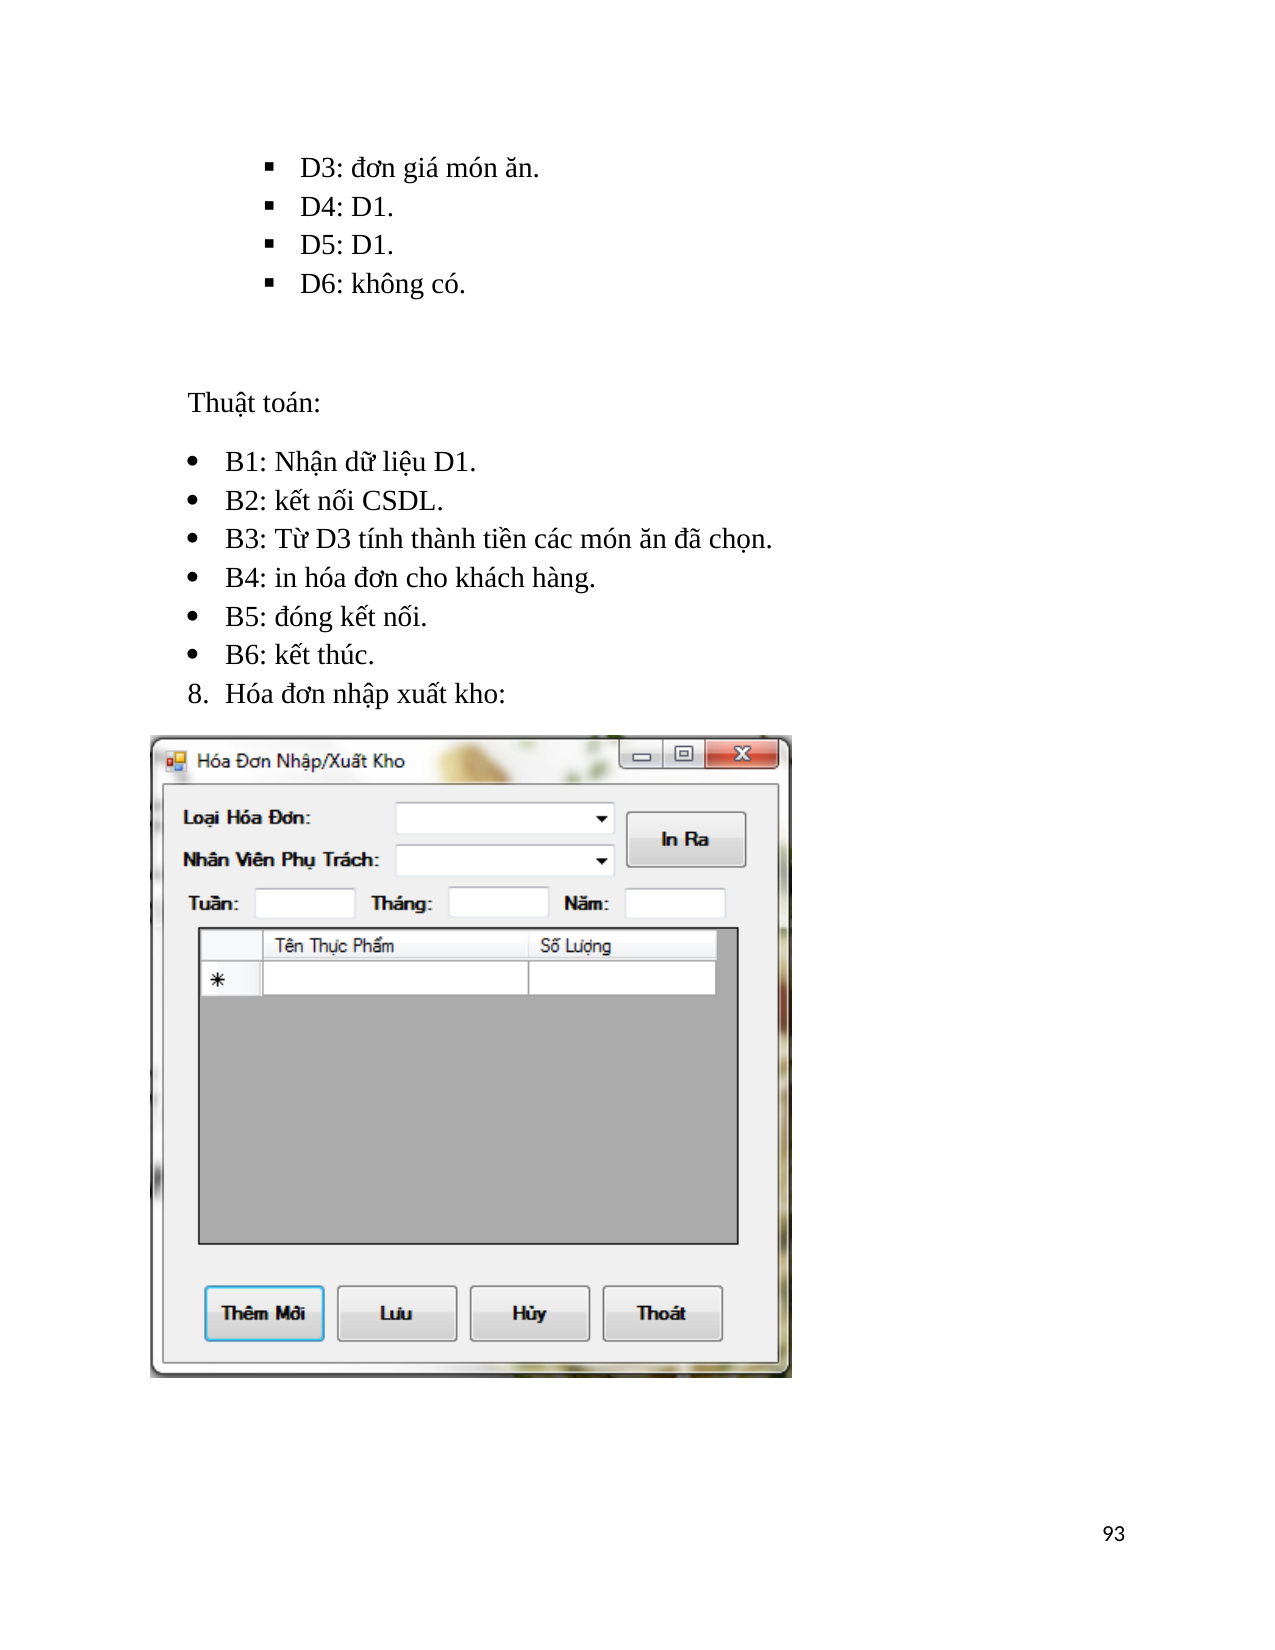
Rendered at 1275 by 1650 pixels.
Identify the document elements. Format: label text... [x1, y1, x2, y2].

list B2: kết nối CSDL. [187, 483, 1125, 516]
text Thuật toán: [150, 385, 1125, 418]
list B1: Nhận dữ liệu D1. [187, 444, 1125, 478]
list B3: Từ D3 tính thành tiền các món ăn đã chọn. [187, 521, 1125, 555]
picture [150, 735, 792, 1378]
list B6: kết thúc. [187, 637, 1125, 671]
list D6: không có. [262, 266, 1125, 299]
list D5: D1. [262, 227, 1125, 261]
list D4: D1. [262, 189, 1125, 222]
list B4: in hóa đơn cho khách hàng. [187, 560, 1125, 594]
list D3: đơn giá món ăn. [262, 150, 1125, 184]
list B5: đóng kết nối. [187, 599, 1125, 632]
list Hóa đơn nhập xuất kho: [187, 676, 1125, 709]
